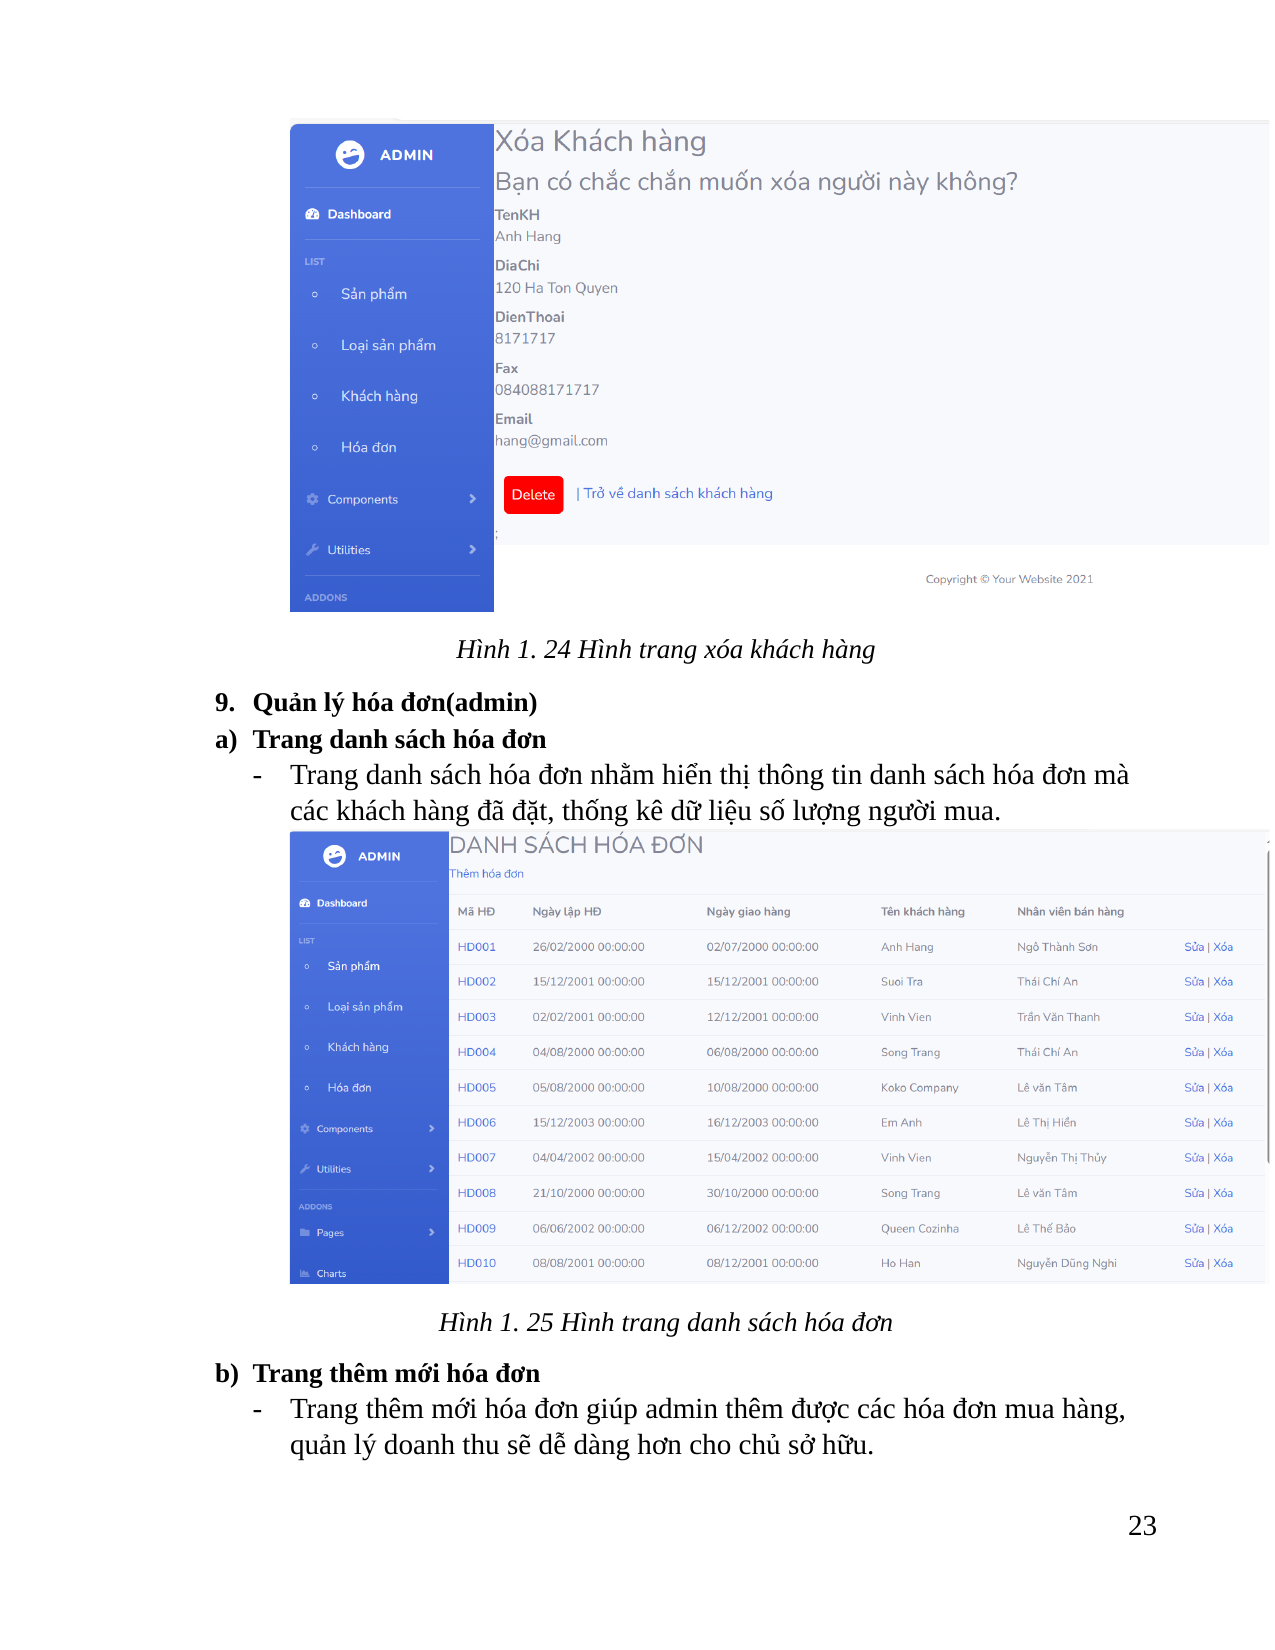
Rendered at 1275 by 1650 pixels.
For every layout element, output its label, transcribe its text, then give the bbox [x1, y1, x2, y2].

list Trang danh sách hóa đơn nhằm hiển thị thông tin danh sách hóa đơn mà các khách hàng đã đặt, thống kê dữ liệu số lượng người mua. [252, 757, 1157, 827]
list Trang thêm mới hóa đơn giúp admin thêm được các hóa đơn mua hàng, quản lý doanh thu sẽ dễ dàng hơn cho chủ sở hữu. [252, 1391, 1157, 1461]
text Hình 1. 24 Hình trang xóa khách hàng [177, 634, 1157, 665]
text Hình 1. 25 Hình trang danh sách hóa đơn [177, 1306, 1157, 1337]
picture [289, 118, 1270, 612]
subtitle Quản lý hóa đơn(admin) [215, 686, 1157, 717]
picture [289, 829, 1270, 1284]
subtitle Trang thêm mới hóa đơn [215, 1358, 1157, 1389]
subtitle Trang danh sách hóa đơn [215, 723, 1157, 754]
